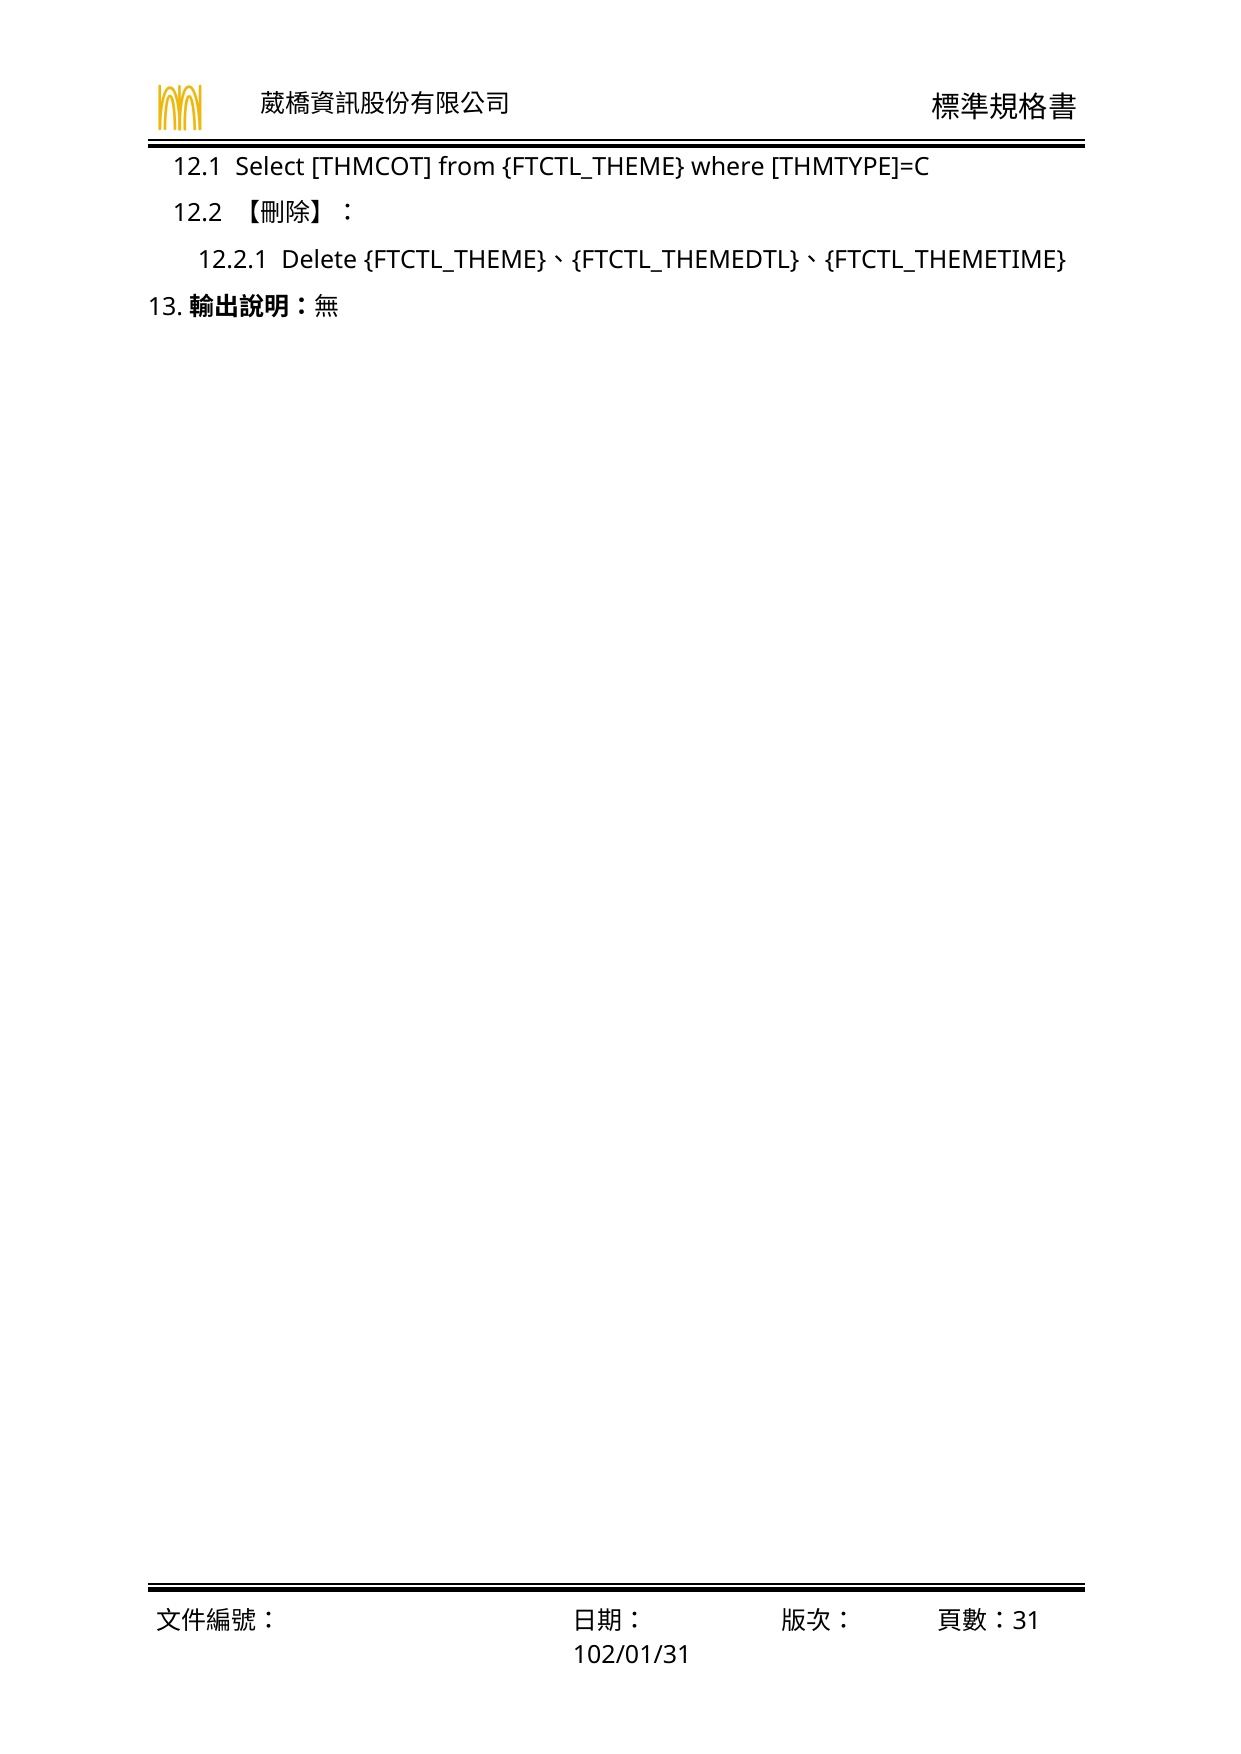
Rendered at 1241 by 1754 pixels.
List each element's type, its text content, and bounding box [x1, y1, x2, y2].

text 12.2 【刪除】： [173, 193, 1092, 229]
picture [156, 83, 203, 131]
text 12.1 Select [THMCOT] from {FTCTL_THEME} where [THMTYPE]=C [173, 148, 1092, 182]
text 13. 輸出說明：無 [148, 286, 1092, 322]
text 12.2.1 Delete {FTCTL_THEME}、{FTCTL_THEMEDTL}、{FTCTL_THEMETIME} [198, 239, 1092, 276]
